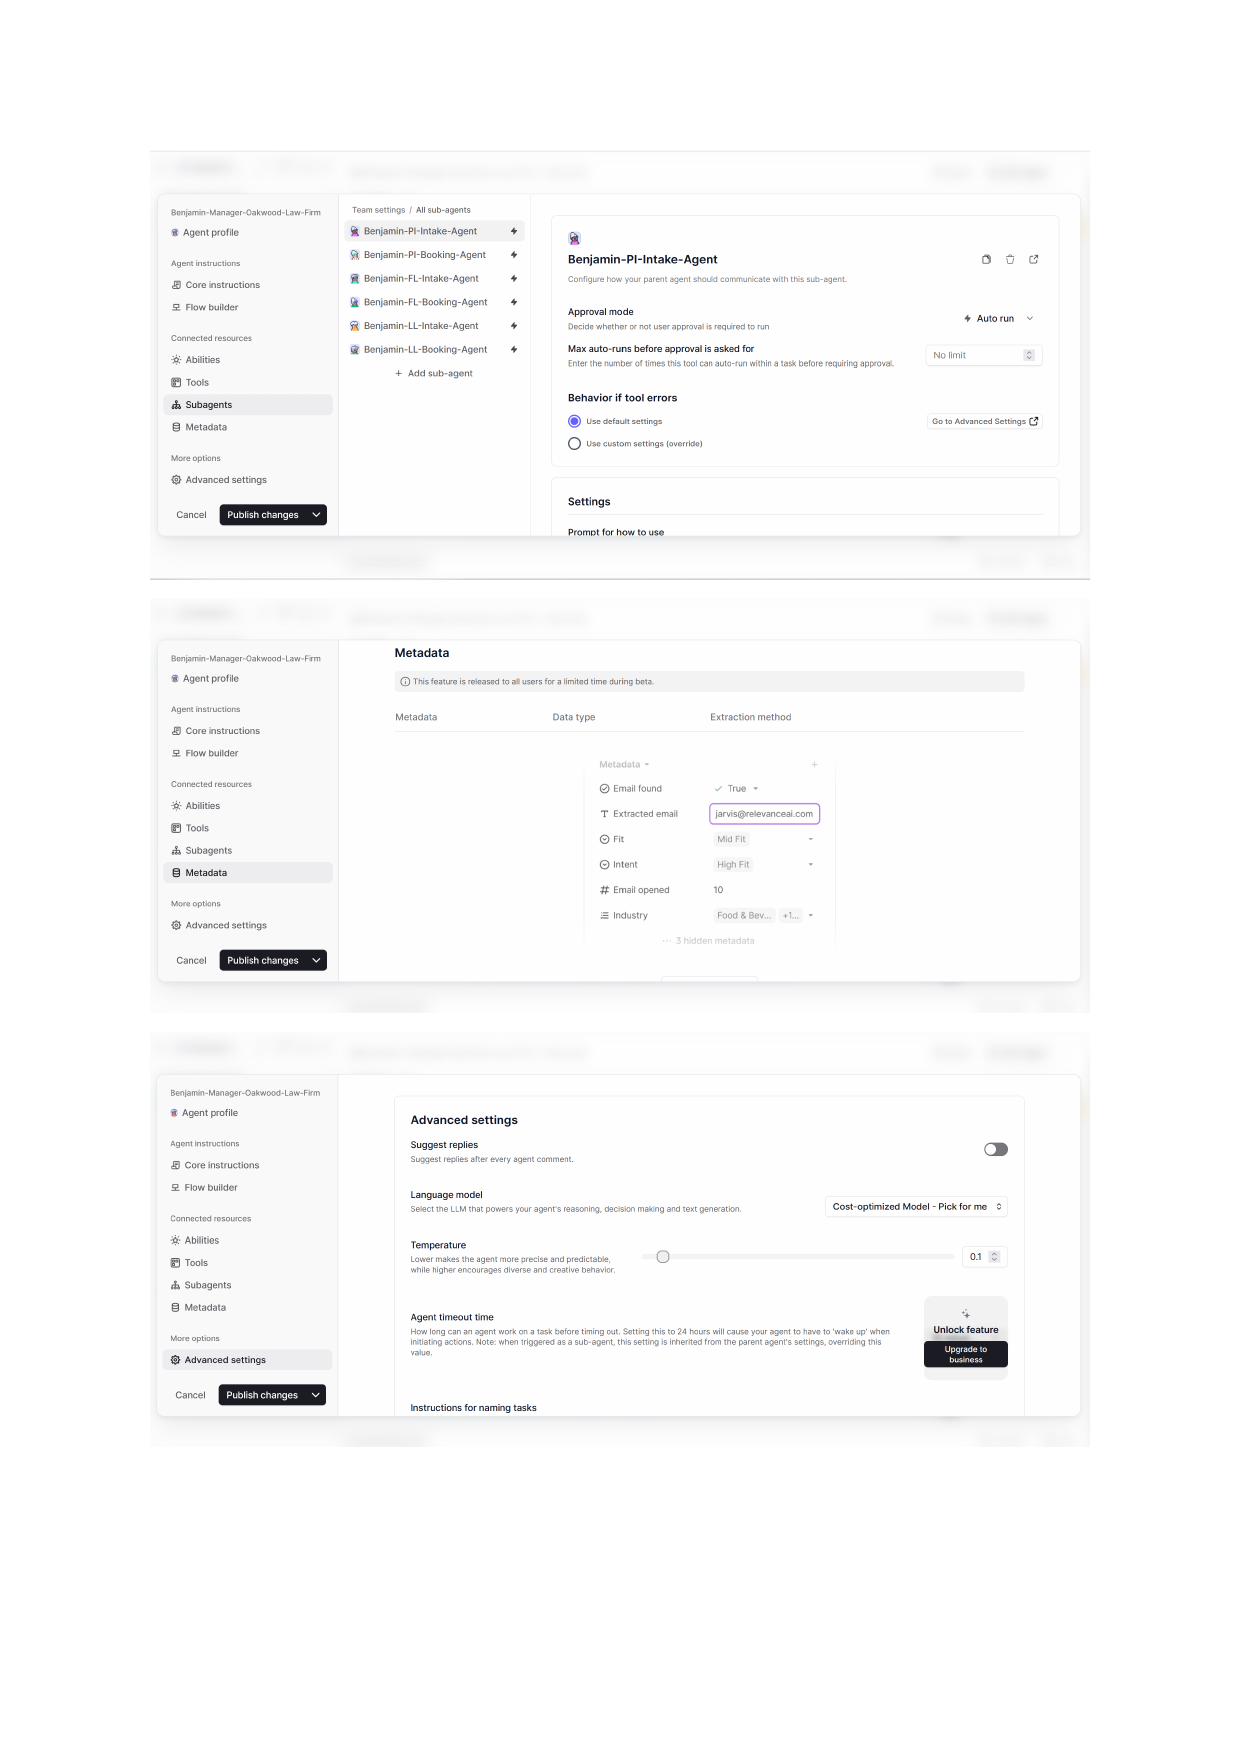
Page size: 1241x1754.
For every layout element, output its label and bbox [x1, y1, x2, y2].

picture [150, 1032, 1091, 1447]
picture [150, 150, 1091, 580]
picture [150, 598, 1091, 1013]
